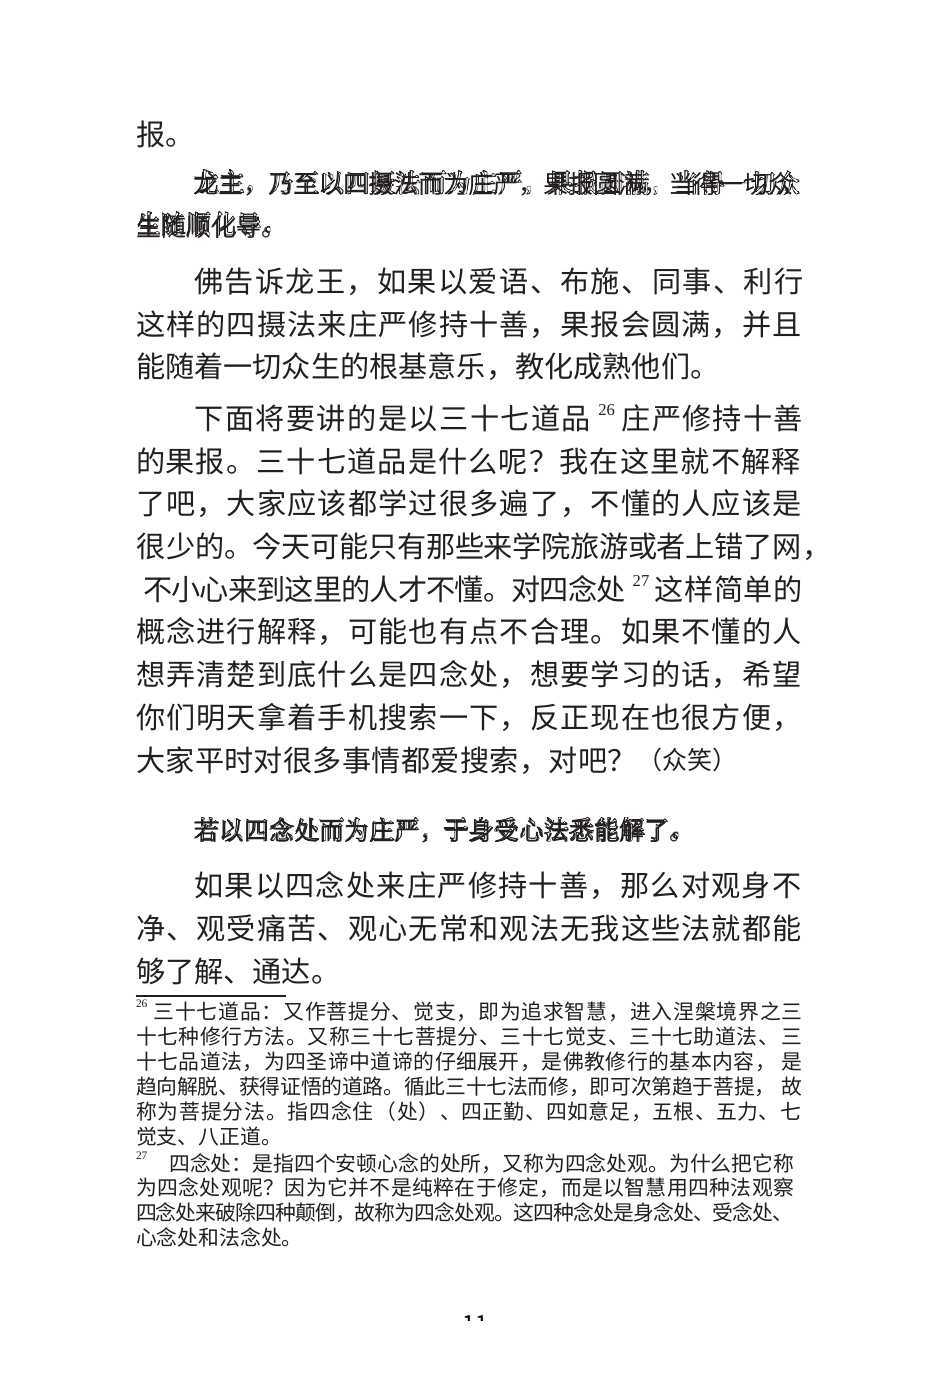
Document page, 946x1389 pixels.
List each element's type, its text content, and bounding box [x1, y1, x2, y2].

text 26 三十七道品：又作菩提分、觉支，即为追求智慧，进入涅槃境界之三十七种修行方法。又称三十七菩提分、三十七觉支、三十七助道法、三十七品道法，为四圣谛中道谛的仔细展开，是佛教修行的基本内容， 是趋向解脱、获得证悟的道路。循此三十七法而修，即可次第趋于菩提， 故称为菩提分法。指四念住（处）、四正勤、四如意足，五根、五力、七觉支、八正道。 [136, 993, 802, 1151]
text 报。 [136, 112, 835, 154]
text 佛告诉龙王，如果以爱语、布施、同事、利行这样的四摄法来庄严修持十善，果报会圆满，并且能随着一切众生的根基意乐，教化成熟他们。 [136, 258, 803, 386]
text 如果以四念处来庄严修持十善，那么对观身不净、观受痛苦、观心无常和观法无我这些法就都能够了解、通达。 [136, 863, 803, 990]
text 27 四念处：是指四个安顿心念的处所，又称为四念处观。为什么把它称为四念处观呢？因为它并不是纯粹在于修定，而是以智慧用四种法观察四念处来破除四种颠倒，故称为四念处观。这四种念处是身念处、受念处、心念处和法念处。 [136, 1151, 812, 1252]
text 龙主，乃至以四摄法而为庄严，果报圆满，当得一切众生随顺化导。 [136, 165, 802, 244]
text 若以四念处而为庄严，于身受心法悉能解了。 [154, 812, 735, 848]
text 下面将要讲的是以三十七道品26 庄严修持十善的果报。三十七道品是什么呢？我在这里就不解释了吧，大家应该都学过很多遍了，不懂的人应该是很少的。今天可能只有那些来学院旅游或者上错了网， 不小心来到这里的人才不懂。对四念处 27 这样简单的概念进行解释，可能也有点不合理。如果不懂的人想弄清楚到底什么是四念处，想要学习的话，希望你们明天拿着手机搜索一下，反正现在也很方便， 大家平时对很多事情都爱搜索，对吧？（众笑） [136, 396, 803, 779]
